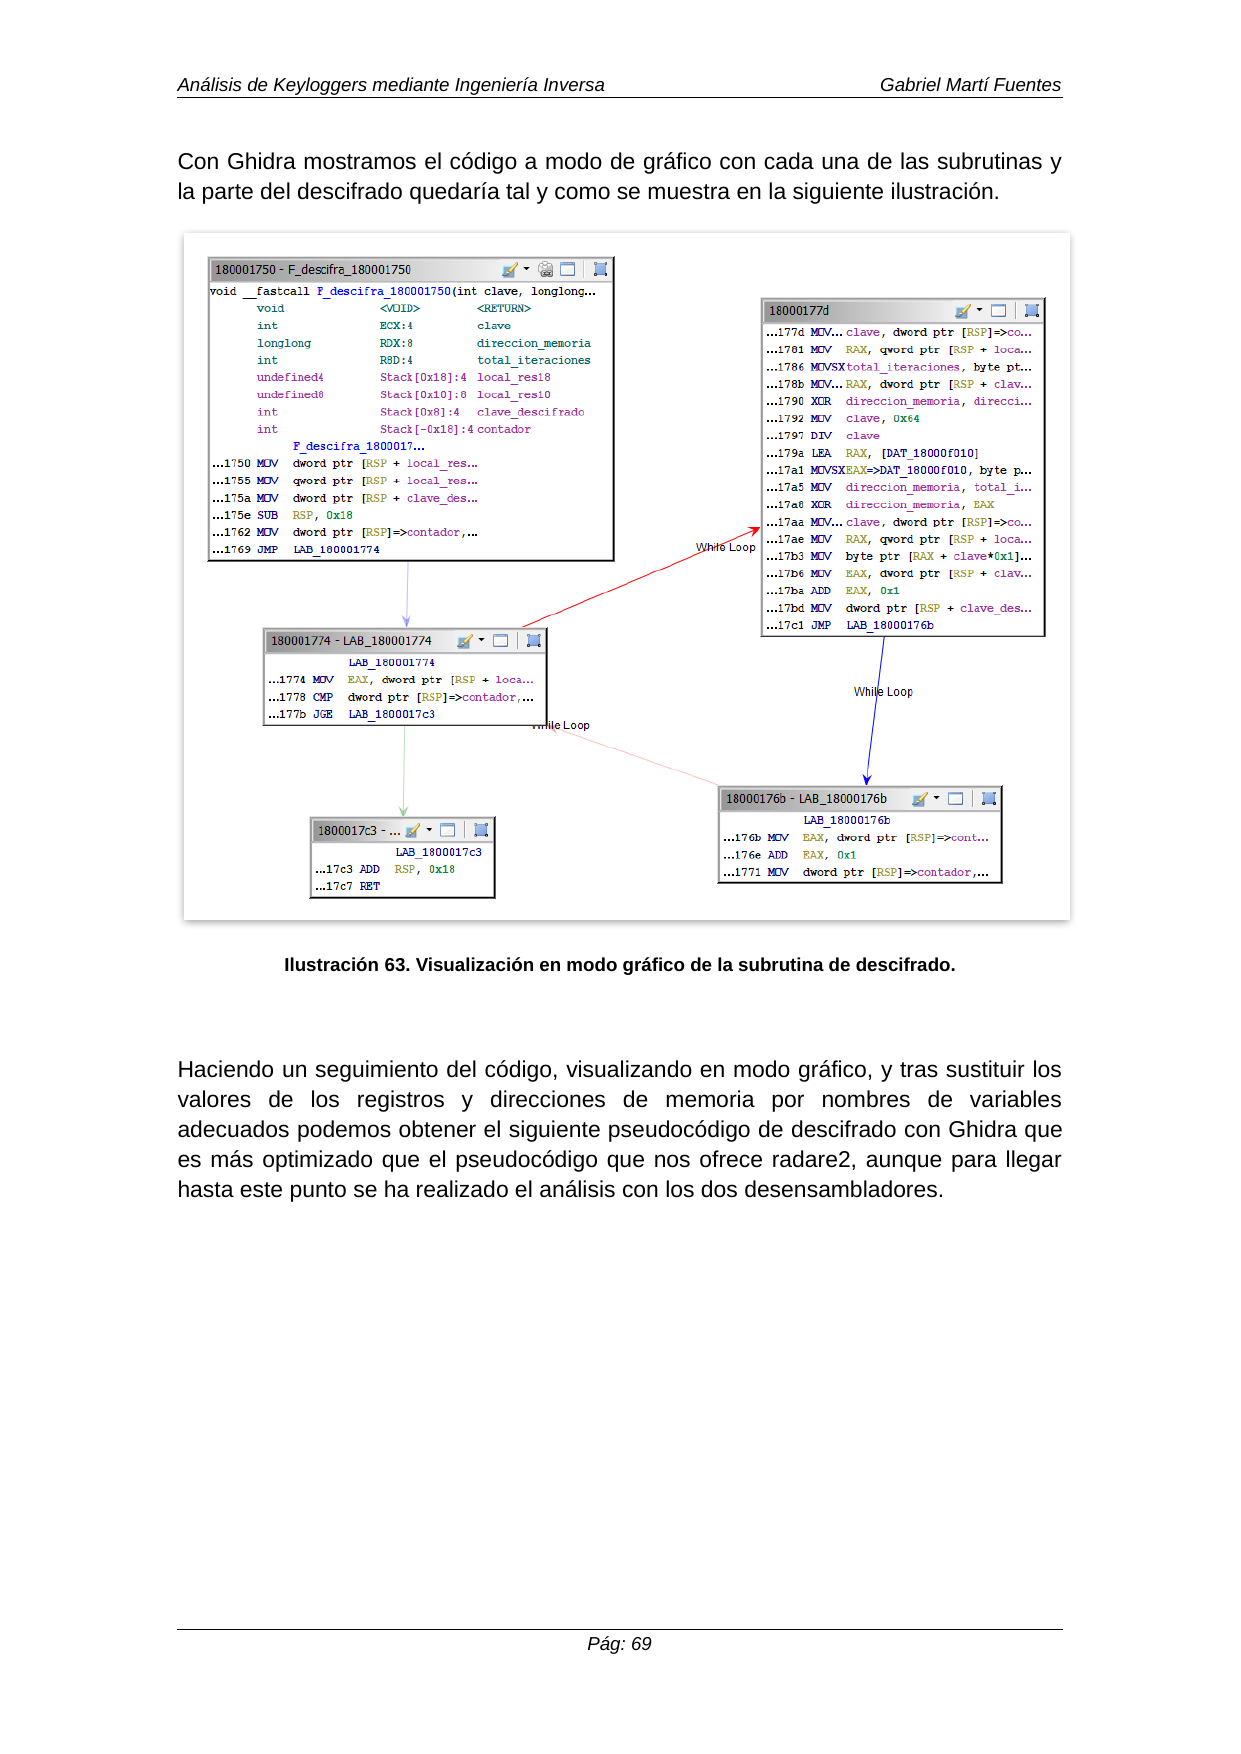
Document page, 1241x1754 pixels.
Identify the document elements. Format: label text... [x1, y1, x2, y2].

picture [199, 248, 1055, 906]
text Haciendo un seguimiento del código, visualizando en modo gráfico, y tras sustituir los valores de los registros y direcciones de memoria por nombres de variables adecuados podemos obtener el siguiente pseudocódigo de descifrado con Ghidra que es más optimizado que el pseudocódigo que nos ofrece radare2, aunque para llegar hasta este punto se ha realizado el análisis con los dos desensambladores. [177, 1056, 1063, 1203]
text Ilustración 63. Visualización en modo gráfico de la subrutina de descifrado. [177, 954, 1063, 975]
text Con Ghidra mostramos el código a modo de gráfico con cada una de las subrutinas y la parte del descifrado quedaría tal y como se muestra en la siguiente ilustración. [177, 148, 1063, 204]
